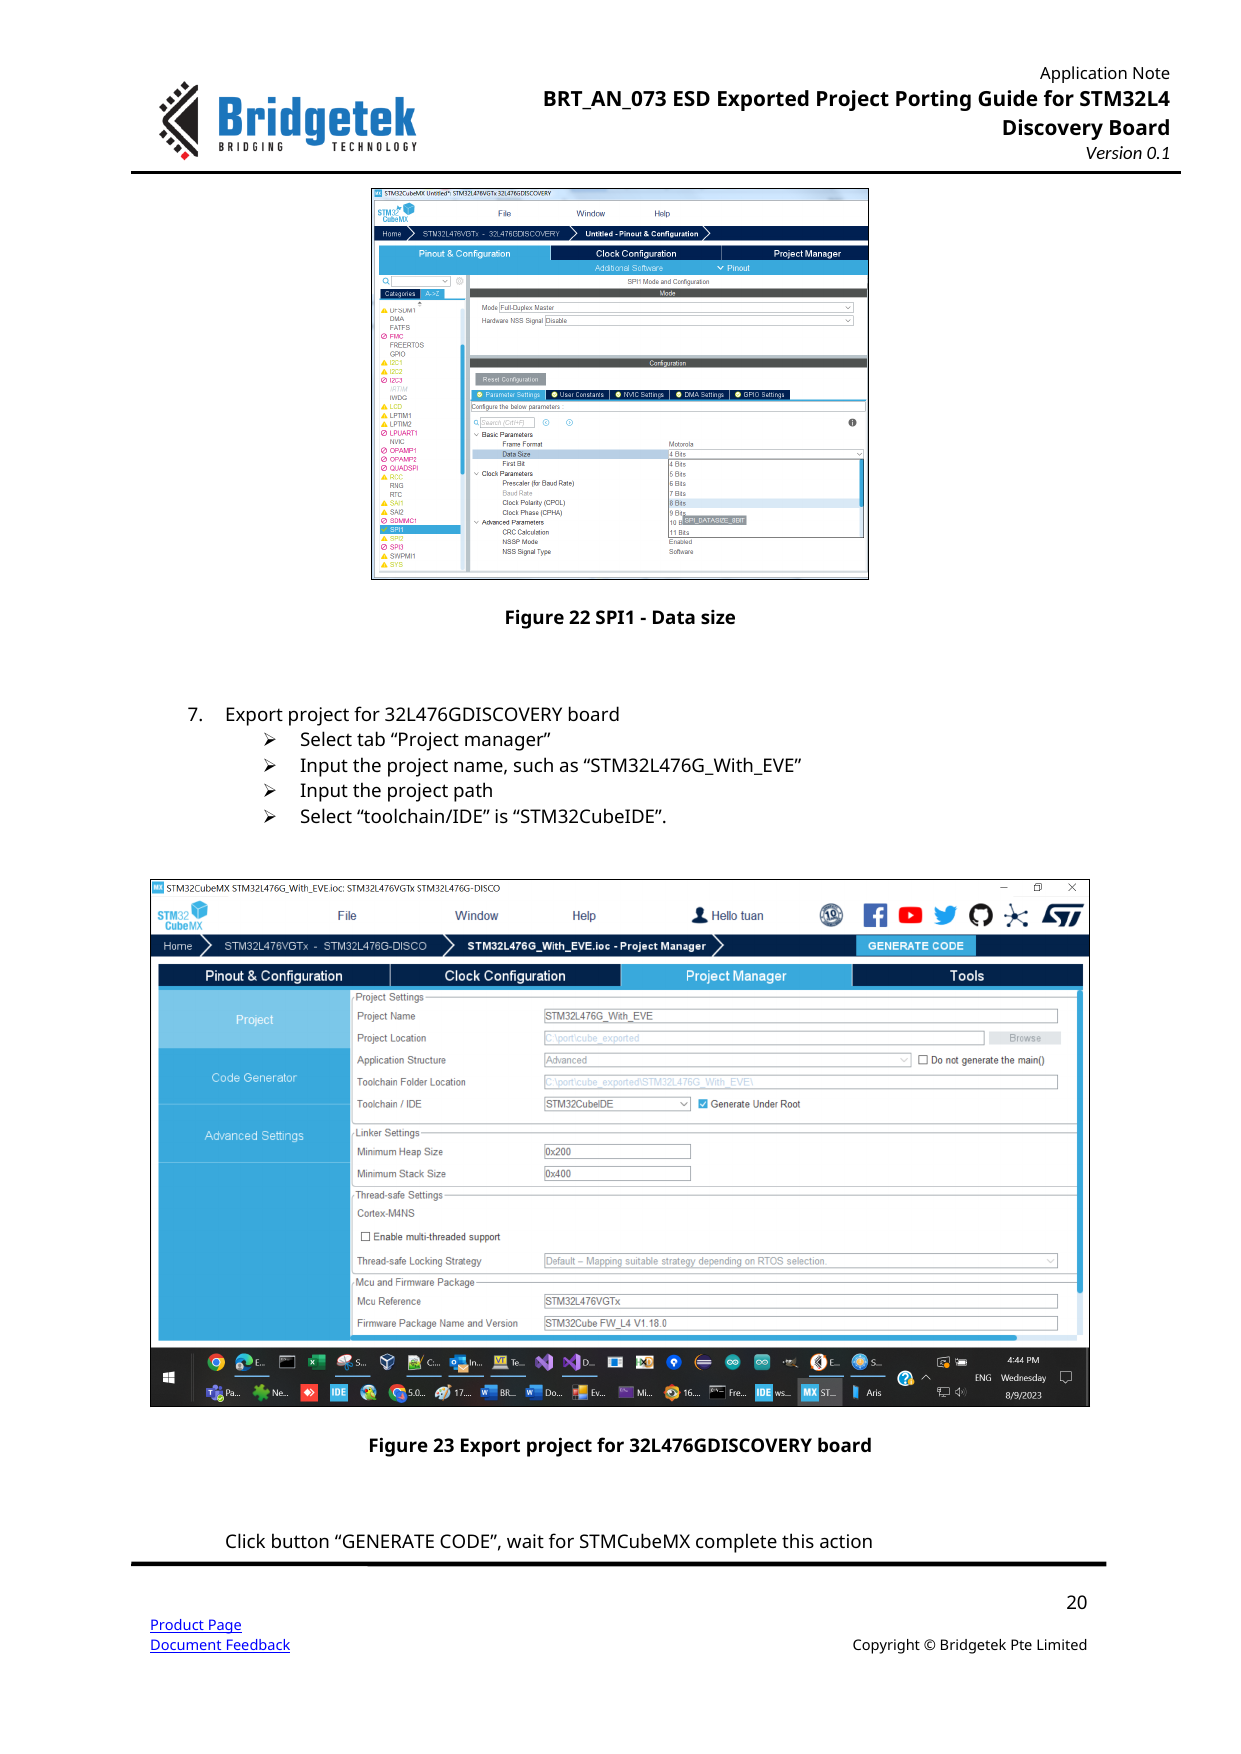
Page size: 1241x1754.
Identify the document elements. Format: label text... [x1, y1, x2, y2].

list Select “toolchain/IDE” is “STM32CubeIDE”. [262, 803, 1090, 828]
text Click button “GENERATE CODE”, wait for STMCubeMX complete this action [150, 1528, 1090, 1554]
list Select tab “Project manager” [262, 726, 1090, 752]
picture [150, 73, 422, 163]
list Export project for 32L476GDISCOVERY board [187, 701, 1090, 726]
picture [151, 880, 1089, 1406]
picture [372, 189, 868, 579]
list Input the project path [262, 777, 1090, 803]
list Input the project name, such as “STM32L476G_With_EVE” [262, 752, 1090, 777]
